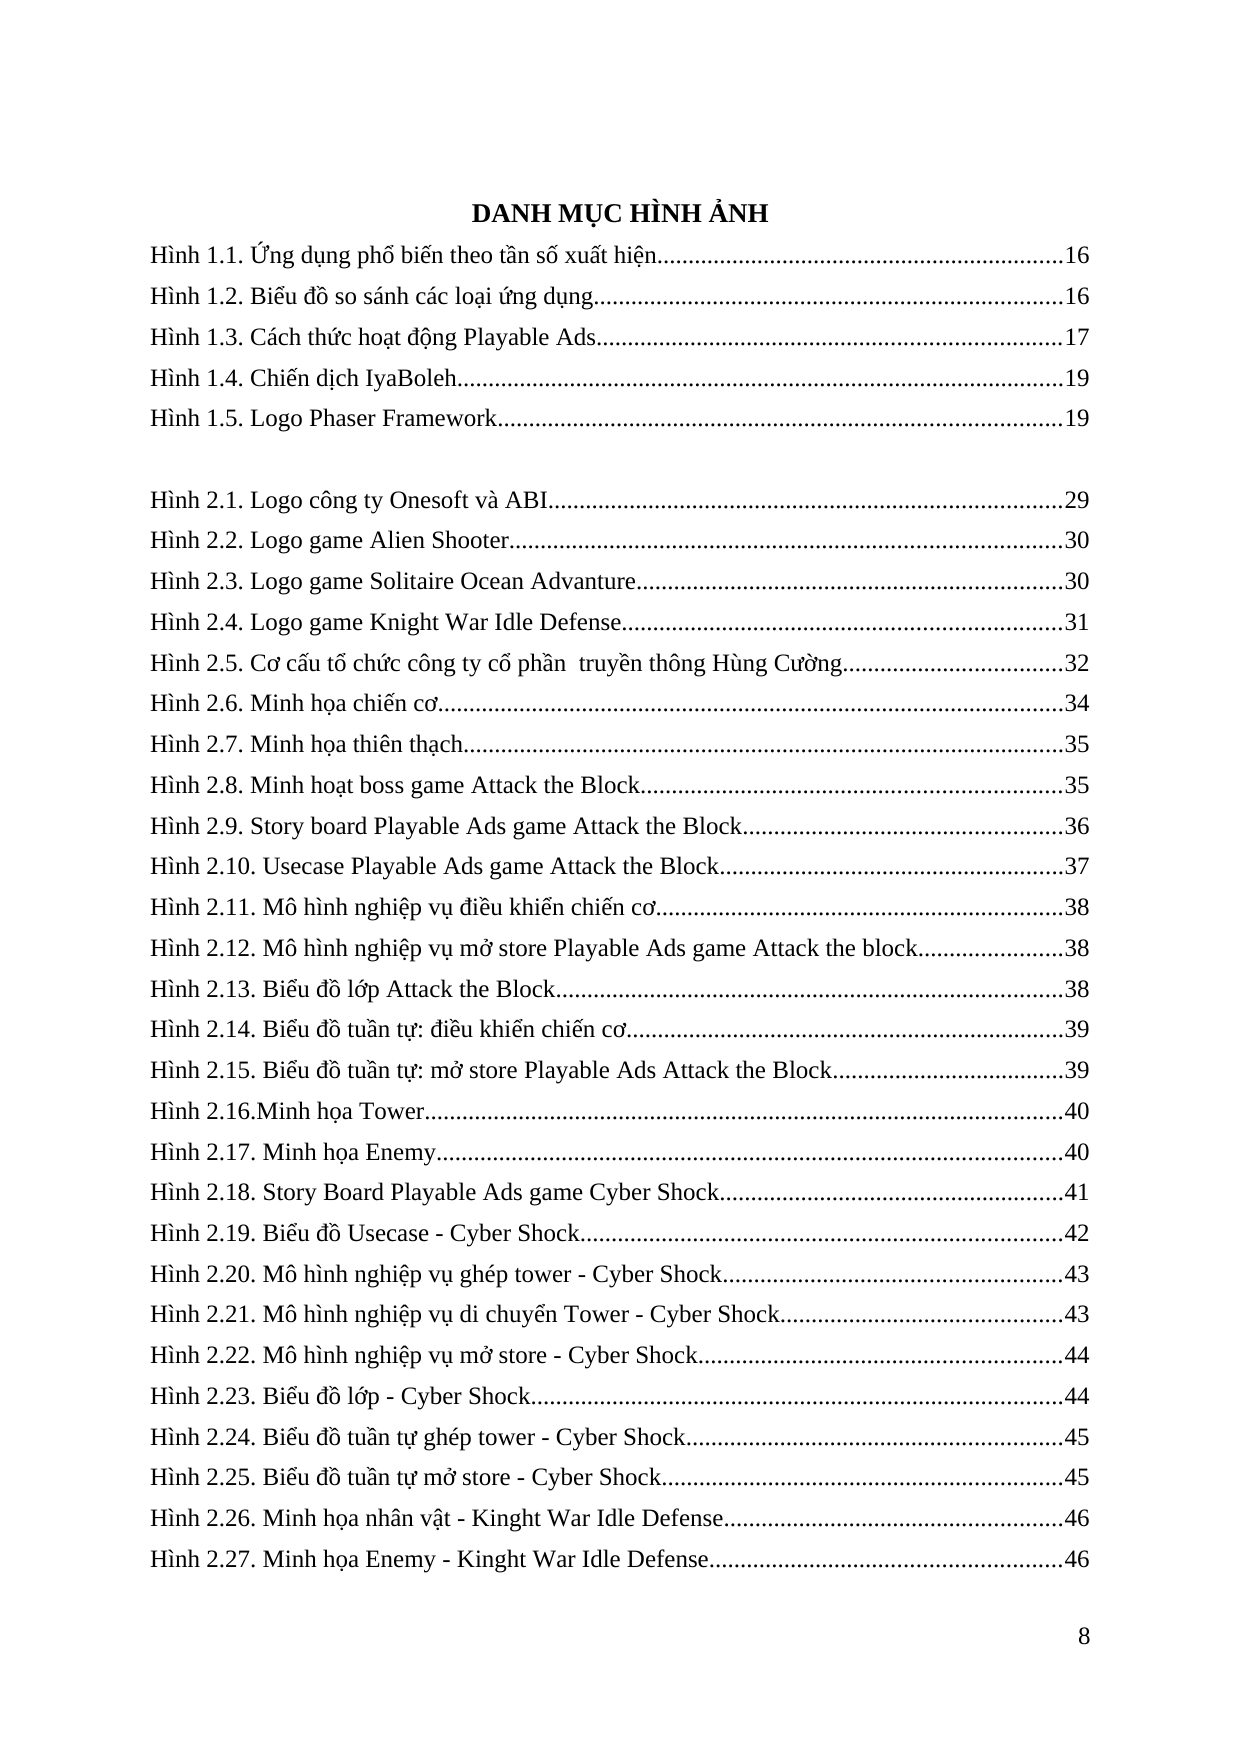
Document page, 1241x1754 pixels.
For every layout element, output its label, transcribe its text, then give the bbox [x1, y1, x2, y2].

text Hình 1.1. Ứng dụng phổ biến theo tần số xuất hiện 16 [150, 241, 1090, 269]
text Hình 2.14. Biểu đồ tuần tự: điều khiển chiến cơ 39 [150, 1014, 1090, 1043]
text Hình 2.24. Biểu đồ tuần tự ghép tower - Cyber Shock 45 [150, 1422, 1090, 1450]
text Hình 2.5. Cơ cấu tổ chức công ty cổ phần truyền thông Hùng Cường 32 [150, 648, 1090, 677]
text Hình 2.13. Biểu đồ lớp Attack the Block 38 [150, 974, 1090, 1002]
text Hình 2.2. Logo game Alien Shooter 30 [150, 526, 1090, 554]
text Hình 1.2. Biểu đồ so sánh các loại ứng dụng 16 [150, 281, 1090, 310]
subtitle DANH MỤC HÌNH ẢNH [150, 197, 1090, 228]
text Hình 2.10. Usecase Playable Ads game Attack the Block 37 [150, 851, 1090, 880]
text Hình 2.17. Minh họa Enemy 40 [150, 1137, 1090, 1165]
text Hình 2.23. Biểu đồ lớp - Cyber Shock 44 [150, 1381, 1090, 1410]
text Hình 2.1. Logo công ty Onesoft và ABI 29 [150, 485, 1090, 514]
text Hình 2.7. Minh họa thiên thạch 35 [150, 729, 1090, 758]
text Hình 1.4. Chiến dịch IyaBoleh 19 [150, 363, 1090, 391]
text Hình 1.3. Cách thức hoạt động Playable Ads 17 [150, 322, 1090, 351]
text Hình 2.25. Biểu đồ tuần tự mở store - Cyber Shock 45 [150, 1462, 1090, 1491]
text Hình 2.8. Minh hoạt boss game Attack the Block 35 [150, 770, 1090, 799]
text Hình 2.3. Logo game Solitaire Ocean Advanture 30 [150, 566, 1090, 595]
text Hình 2.11. Mô hình nghiệp vụ điều khiển chiến cơ 38 [150, 892, 1090, 921]
text Hình 2.20. Mô hình nghiệp vụ ghép tower - Cyber Shock 43 [150, 1259, 1090, 1287]
text Hình 2.22. Mô hình nghiệp vụ mở store - Cyber Shock 44 [150, 1340, 1090, 1369]
text Hình 2.27. Minh họa Enemy - Kinght War Idle Defense 46 [150, 1544, 1090, 1573]
text Hình 2.16.Minh họa Tower 40 [150, 1096, 1090, 1124]
text Hình 2.19. Biểu đồ Usecase - Cyber Shock 42 [150, 1218, 1090, 1247]
text Hình 2.9. Story board Playable Ads game Attack the Block 36 [150, 811, 1090, 839]
text Hình 1.5. Logo Phaser Framework 19 [150, 403, 1090, 432]
text Hình 2.26. Minh họa nhân vật - Kinght War Idle Defense 46 [150, 1503, 1090, 1532]
text Hình 2.6. Minh họa chiến cơ 34 [150, 688, 1090, 717]
text Hình 2.4. Logo game Knight War Idle Defense 31 [150, 607, 1090, 636]
text Hình 2.15. Biểu đồ tuần tự: mở store Playable Ads Attack the Block 39 [150, 1055, 1090, 1084]
text Hình 2.21. Mô hình nghiệp vụ di chuyển Tower - Cyber Shock 43 [150, 1299, 1090, 1328]
text Hình 2.18. Story Board Playable Ads game Cyber Shock 41 [150, 1177, 1090, 1206]
text Hình 2.12. Mô hình nghiệp vụ mở store Playable Ads game Attack the block 38 [150, 933, 1090, 962]
